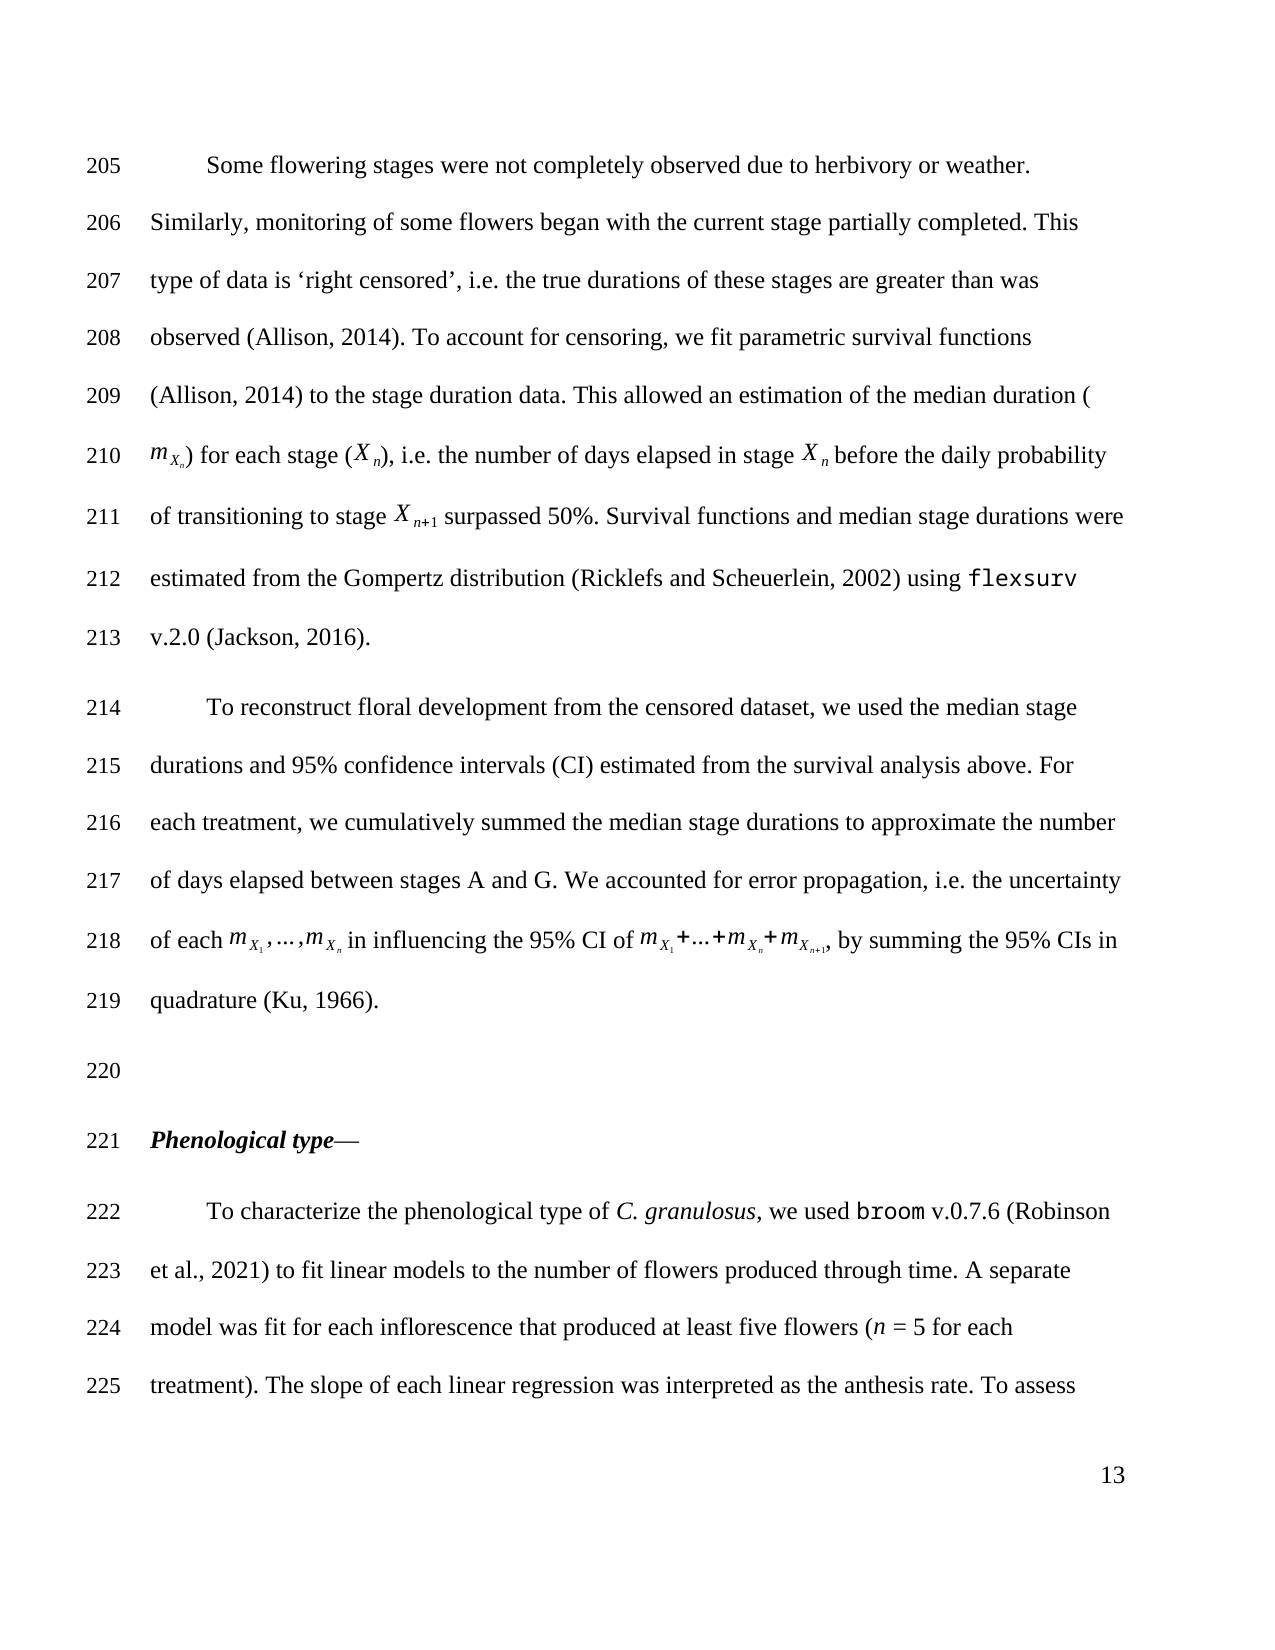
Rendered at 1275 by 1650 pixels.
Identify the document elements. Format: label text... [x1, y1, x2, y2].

text Phenological type— [150, 1125, 1125, 1153]
text Some flowering stages were not completely observed due to herbivory or weather. Similarly, monitoring of some flowers began with the current stage partially completed. This type of data is ‘right censored’, i.e. the true durations of these stages are greater than was observed (Allison, 2014). To account for censoring, we fit parametric survival functions (Allison, 2014) to the stage duration data. This allowed an estimation of the median duration () for each stage (), i.e. the number of days elapsed in stage before the daily probability of transitioning to stage surpassed 50%. Survival functions and median stage durations were estimated from the Gompertz distribution (Ricklefs and Scheuerlein, 2002) using flexsurv v.2.0 (Jackson, 2016). [150, 150, 1125, 651]
text To reconstruct floral development from the censored dataset, we used the median stage durations and 95% confidence intervals (CI) estimated from the survival analysis above. For each treatment, we cumulatively summed the median stage durations to approximate the number of days elapsed between stages A and G. We accounted for error propagation, i.e. the uncertainty of each in influencing the 95% CI of , by summing the 95% CIs in quadrature (Ku, 1966). [150, 692, 1125, 1013]
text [150, 1195, 1125, 1398]
